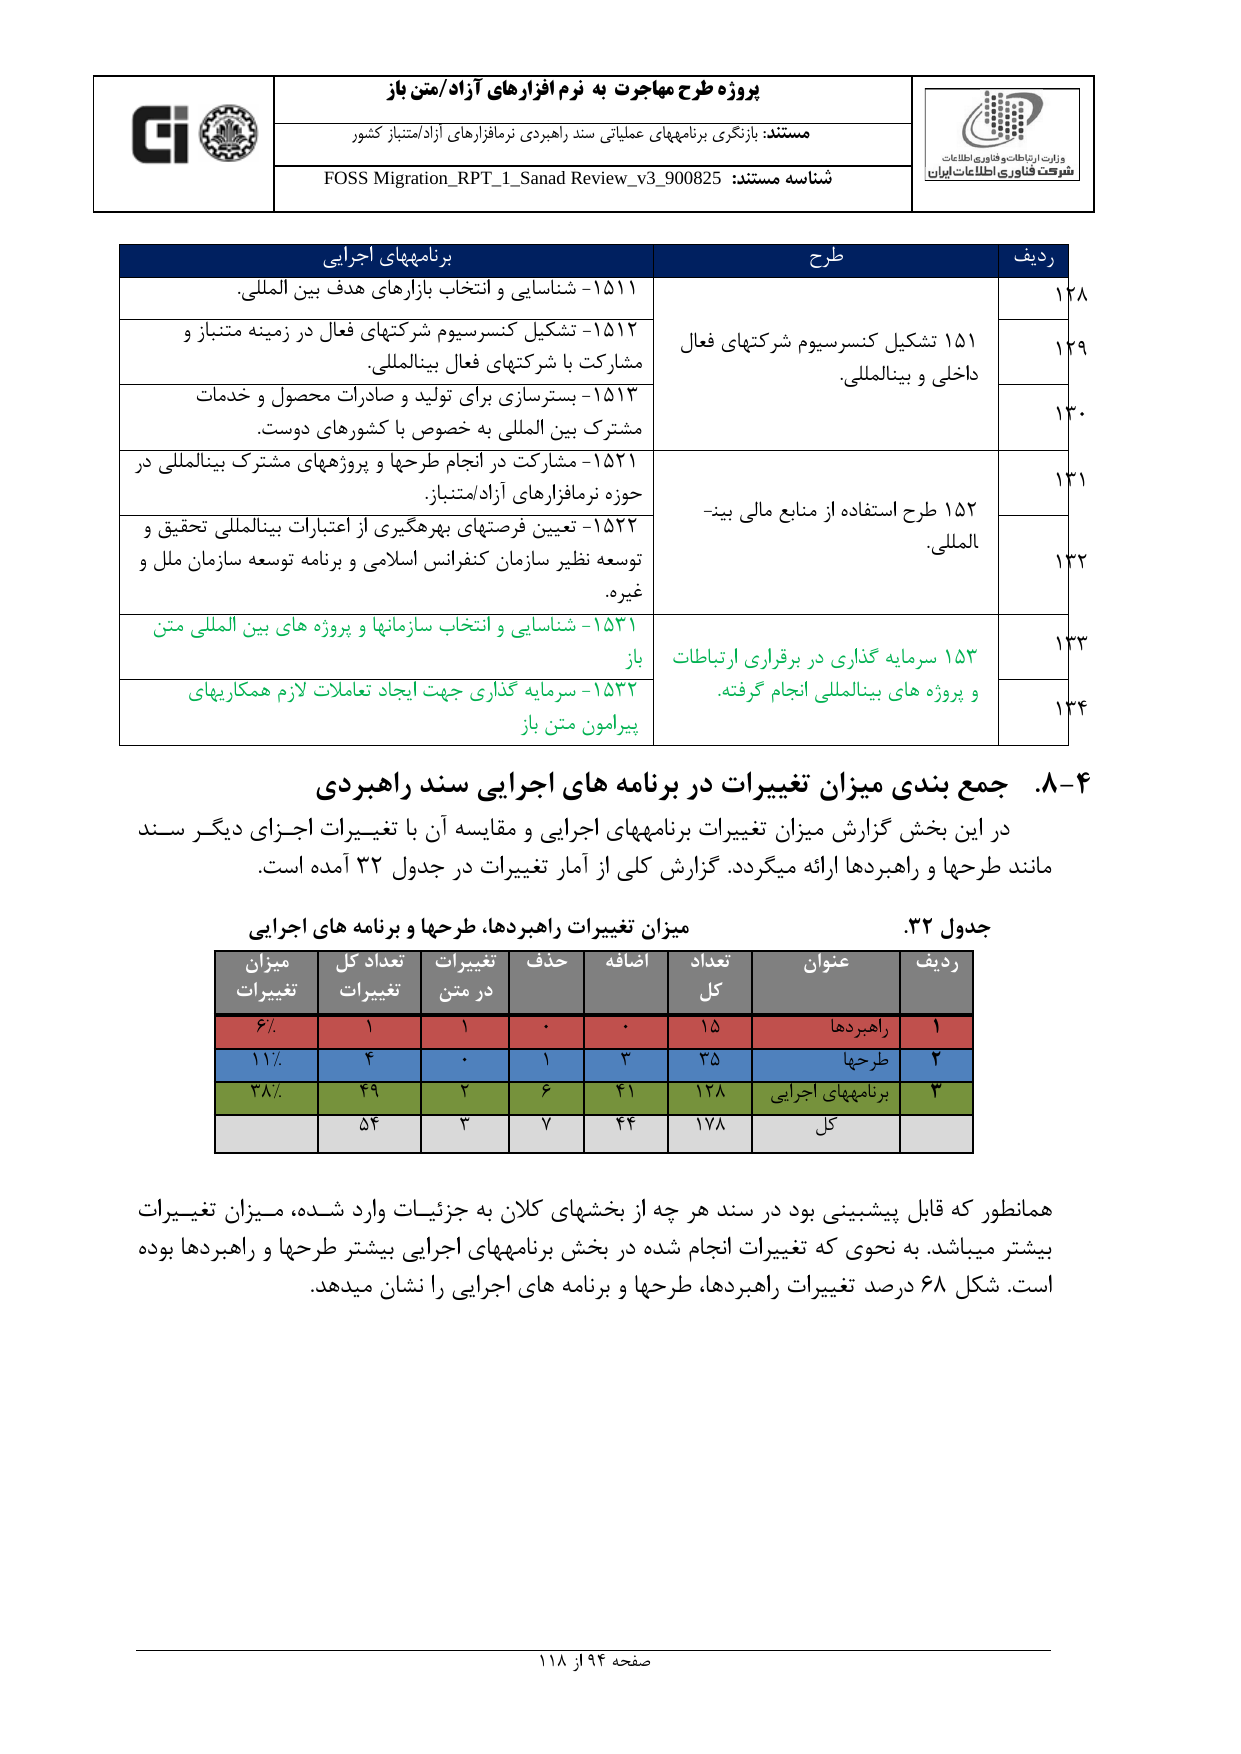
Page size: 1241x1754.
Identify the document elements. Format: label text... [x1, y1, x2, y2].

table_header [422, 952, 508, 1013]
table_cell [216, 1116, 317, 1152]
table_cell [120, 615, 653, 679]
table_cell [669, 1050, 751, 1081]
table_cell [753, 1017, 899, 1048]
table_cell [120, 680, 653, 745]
table_header ردیف [999, 245, 1068, 277]
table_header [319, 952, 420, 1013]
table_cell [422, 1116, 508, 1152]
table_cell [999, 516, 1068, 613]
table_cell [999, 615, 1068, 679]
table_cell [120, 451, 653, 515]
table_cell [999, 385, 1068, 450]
table_header طرح [654, 245, 998, 277]
text در این بخش گزارش میزان تغییرات برنامههای اجرایی و مقایسه آن با تغییرات اجزای دیگر سند مانند طرحها و راهبردها ارائه میگردد. گزارش کلی از آمار تغییرات در ‏جدول 32 آمده است. [136, 817, 1051, 884]
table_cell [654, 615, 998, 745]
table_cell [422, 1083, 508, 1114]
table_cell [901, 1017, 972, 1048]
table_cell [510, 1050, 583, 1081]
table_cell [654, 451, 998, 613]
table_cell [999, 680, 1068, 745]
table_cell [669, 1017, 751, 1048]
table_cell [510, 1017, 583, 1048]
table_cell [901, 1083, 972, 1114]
subtitle جمع بندی میزان تغییرات در برنامه های اجرایی سند راهبردی [136, 771, 1033, 804]
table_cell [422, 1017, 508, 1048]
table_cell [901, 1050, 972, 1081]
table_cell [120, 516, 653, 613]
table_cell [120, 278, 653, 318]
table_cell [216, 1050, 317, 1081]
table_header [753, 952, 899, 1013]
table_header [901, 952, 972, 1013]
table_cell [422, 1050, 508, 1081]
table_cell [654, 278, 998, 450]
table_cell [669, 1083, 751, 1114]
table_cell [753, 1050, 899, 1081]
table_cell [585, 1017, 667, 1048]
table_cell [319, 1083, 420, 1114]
title میزان تغییرات راهبردها، طرحها و برنامه های اجرایی [136, 917, 1052, 942]
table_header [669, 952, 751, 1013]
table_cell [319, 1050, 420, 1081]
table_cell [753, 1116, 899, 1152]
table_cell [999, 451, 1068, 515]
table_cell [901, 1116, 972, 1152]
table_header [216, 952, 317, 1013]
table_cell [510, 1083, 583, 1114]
text همانطور که قابل پیشبینی بود در سند هر چه از بخشهای کلان به جزئیات وارد شده، میزان تغییرات بیشتر میباشد. به نحوی که تغییرات انجام شده در بخش برنامههای اجرایی بیشتر طرحها و راهبردها بوده است. ‏شكل 67 درصد تغییرات راهبردها، طرحها و برنامه های اجرایی را نشان میدهد. [136, 1197, 1052, 1302]
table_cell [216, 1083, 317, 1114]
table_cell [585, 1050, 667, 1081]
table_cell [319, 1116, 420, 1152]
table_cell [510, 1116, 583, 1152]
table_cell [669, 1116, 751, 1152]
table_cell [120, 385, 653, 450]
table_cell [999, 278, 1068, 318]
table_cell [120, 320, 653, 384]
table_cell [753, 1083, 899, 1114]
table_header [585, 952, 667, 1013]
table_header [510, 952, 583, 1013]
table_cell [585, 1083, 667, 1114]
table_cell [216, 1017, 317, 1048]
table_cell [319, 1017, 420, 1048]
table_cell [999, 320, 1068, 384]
table_header برنامههای اجرایی [120, 245, 653, 277]
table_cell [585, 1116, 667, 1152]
